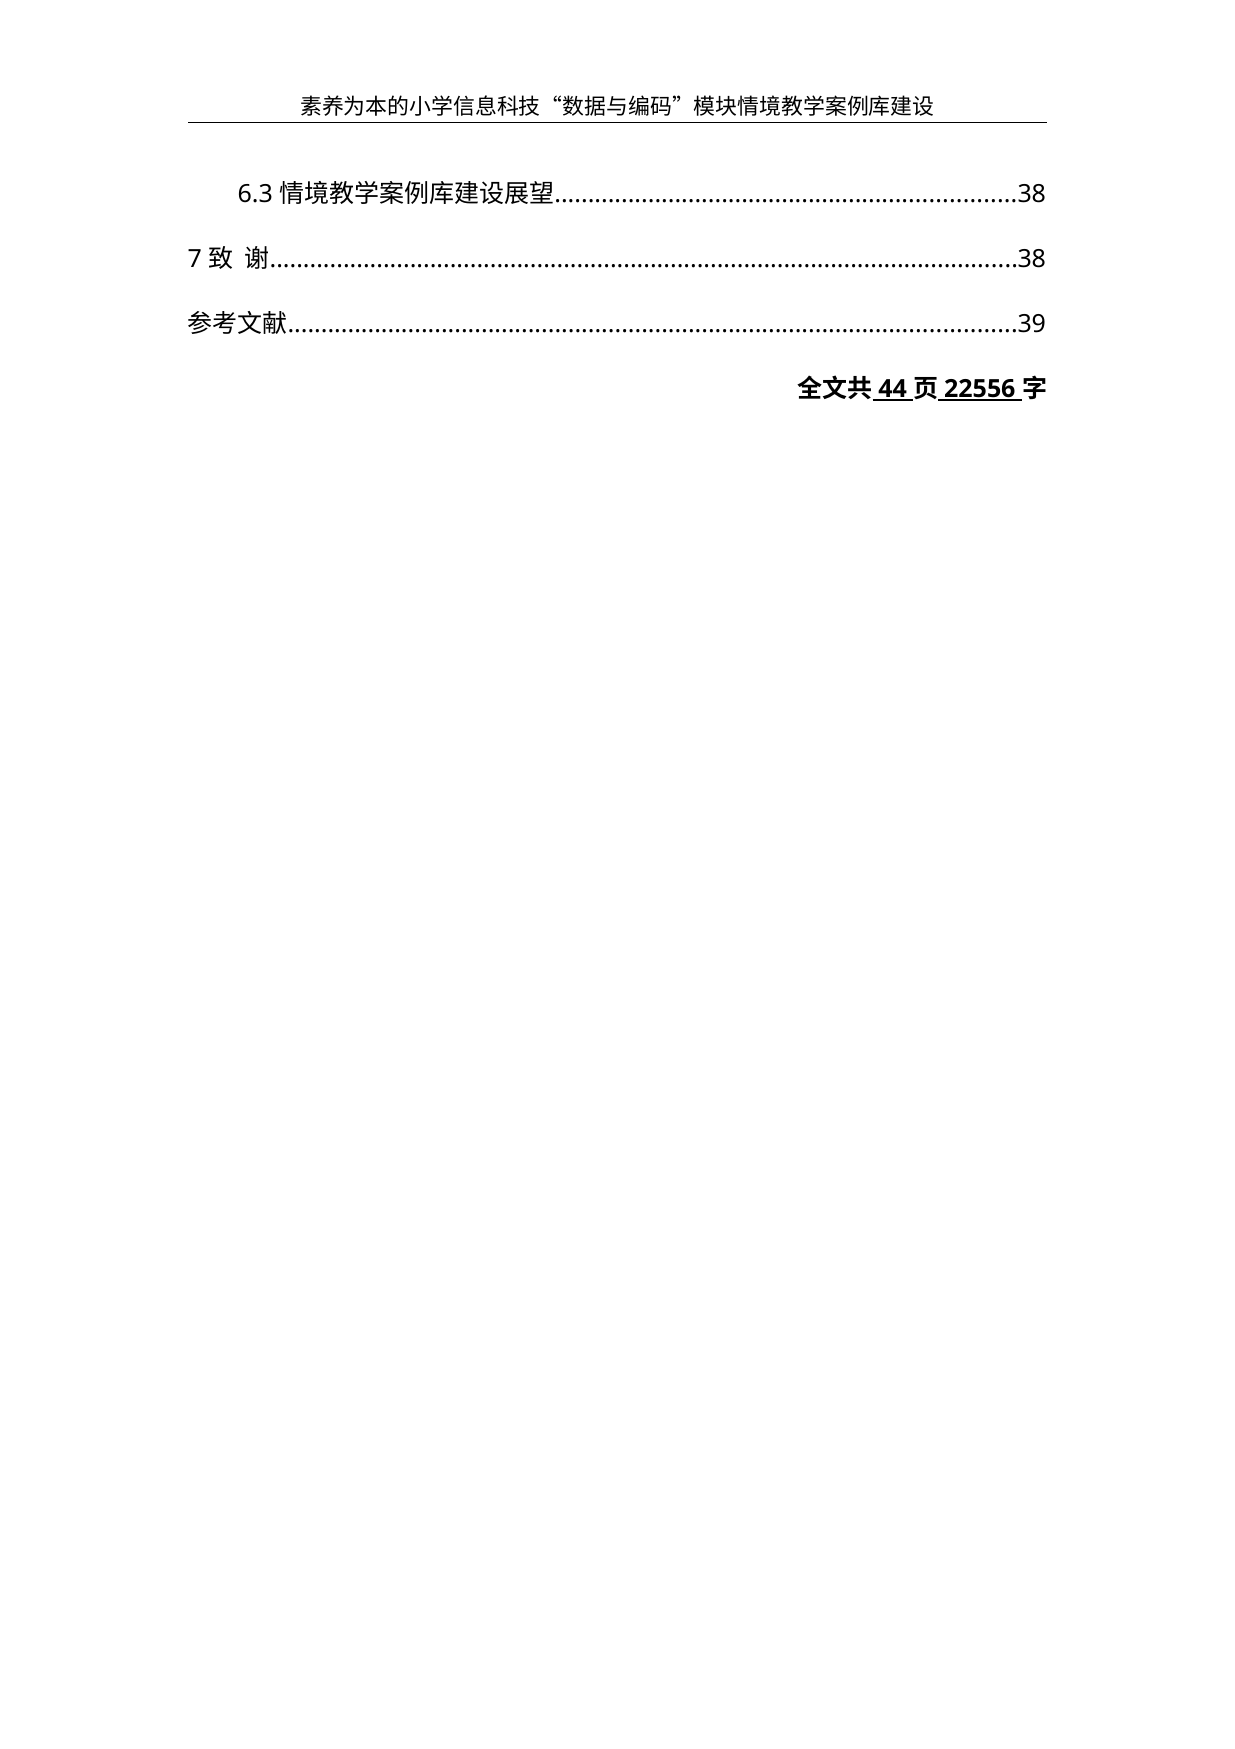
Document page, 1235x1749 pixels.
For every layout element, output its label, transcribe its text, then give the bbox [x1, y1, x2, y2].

text 7 致 谢 38 [187, 224, 1047, 289]
text 6.3 情境教学案例库建设展望 38 [237, 159, 1047, 224]
text 参考文献 39 [187, 289, 1047, 354]
text 全文共 44 页 22556 字 [187, 354, 1047, 419]
